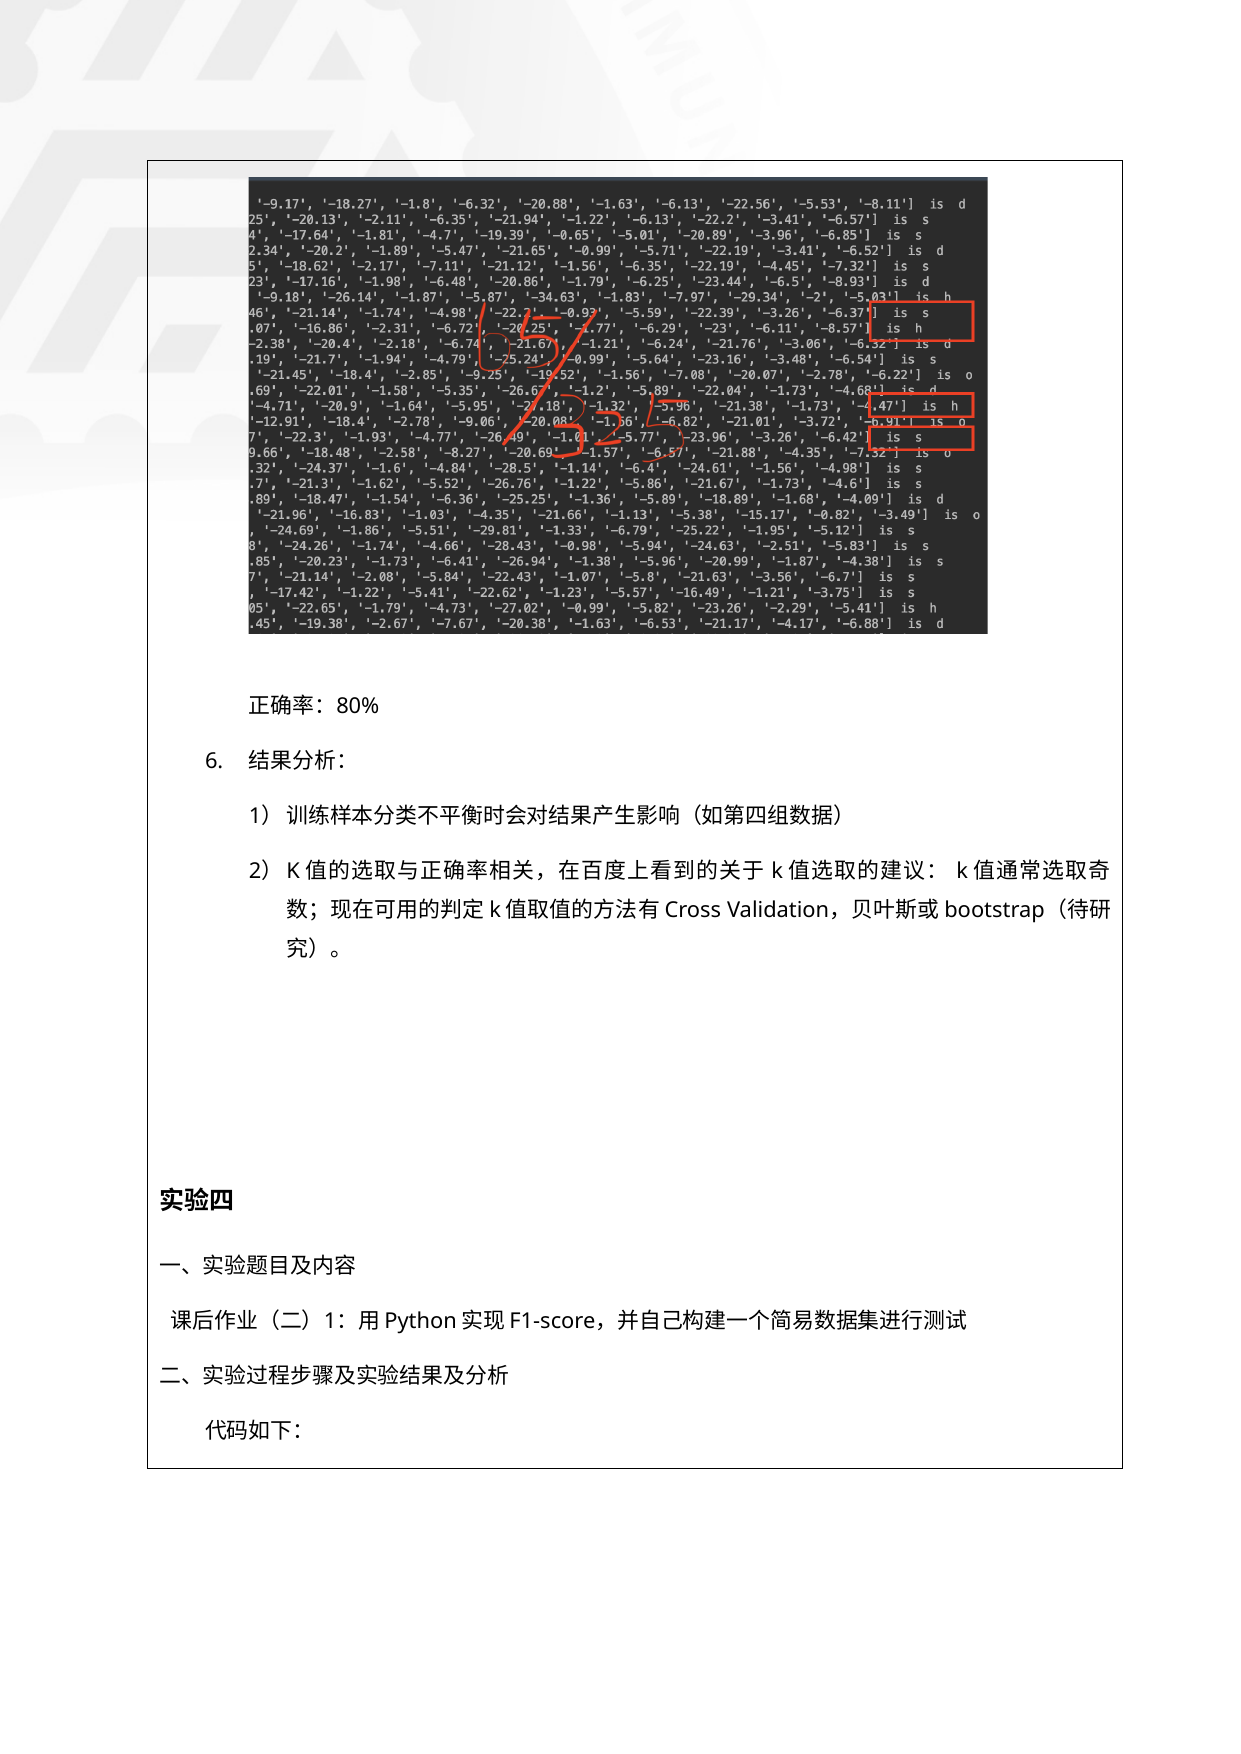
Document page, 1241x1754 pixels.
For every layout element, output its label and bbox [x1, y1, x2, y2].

picture [248, 177, 988, 634]
picture [0, 0, 879, 522]
table_header [148, 161, 1122, 1468]
